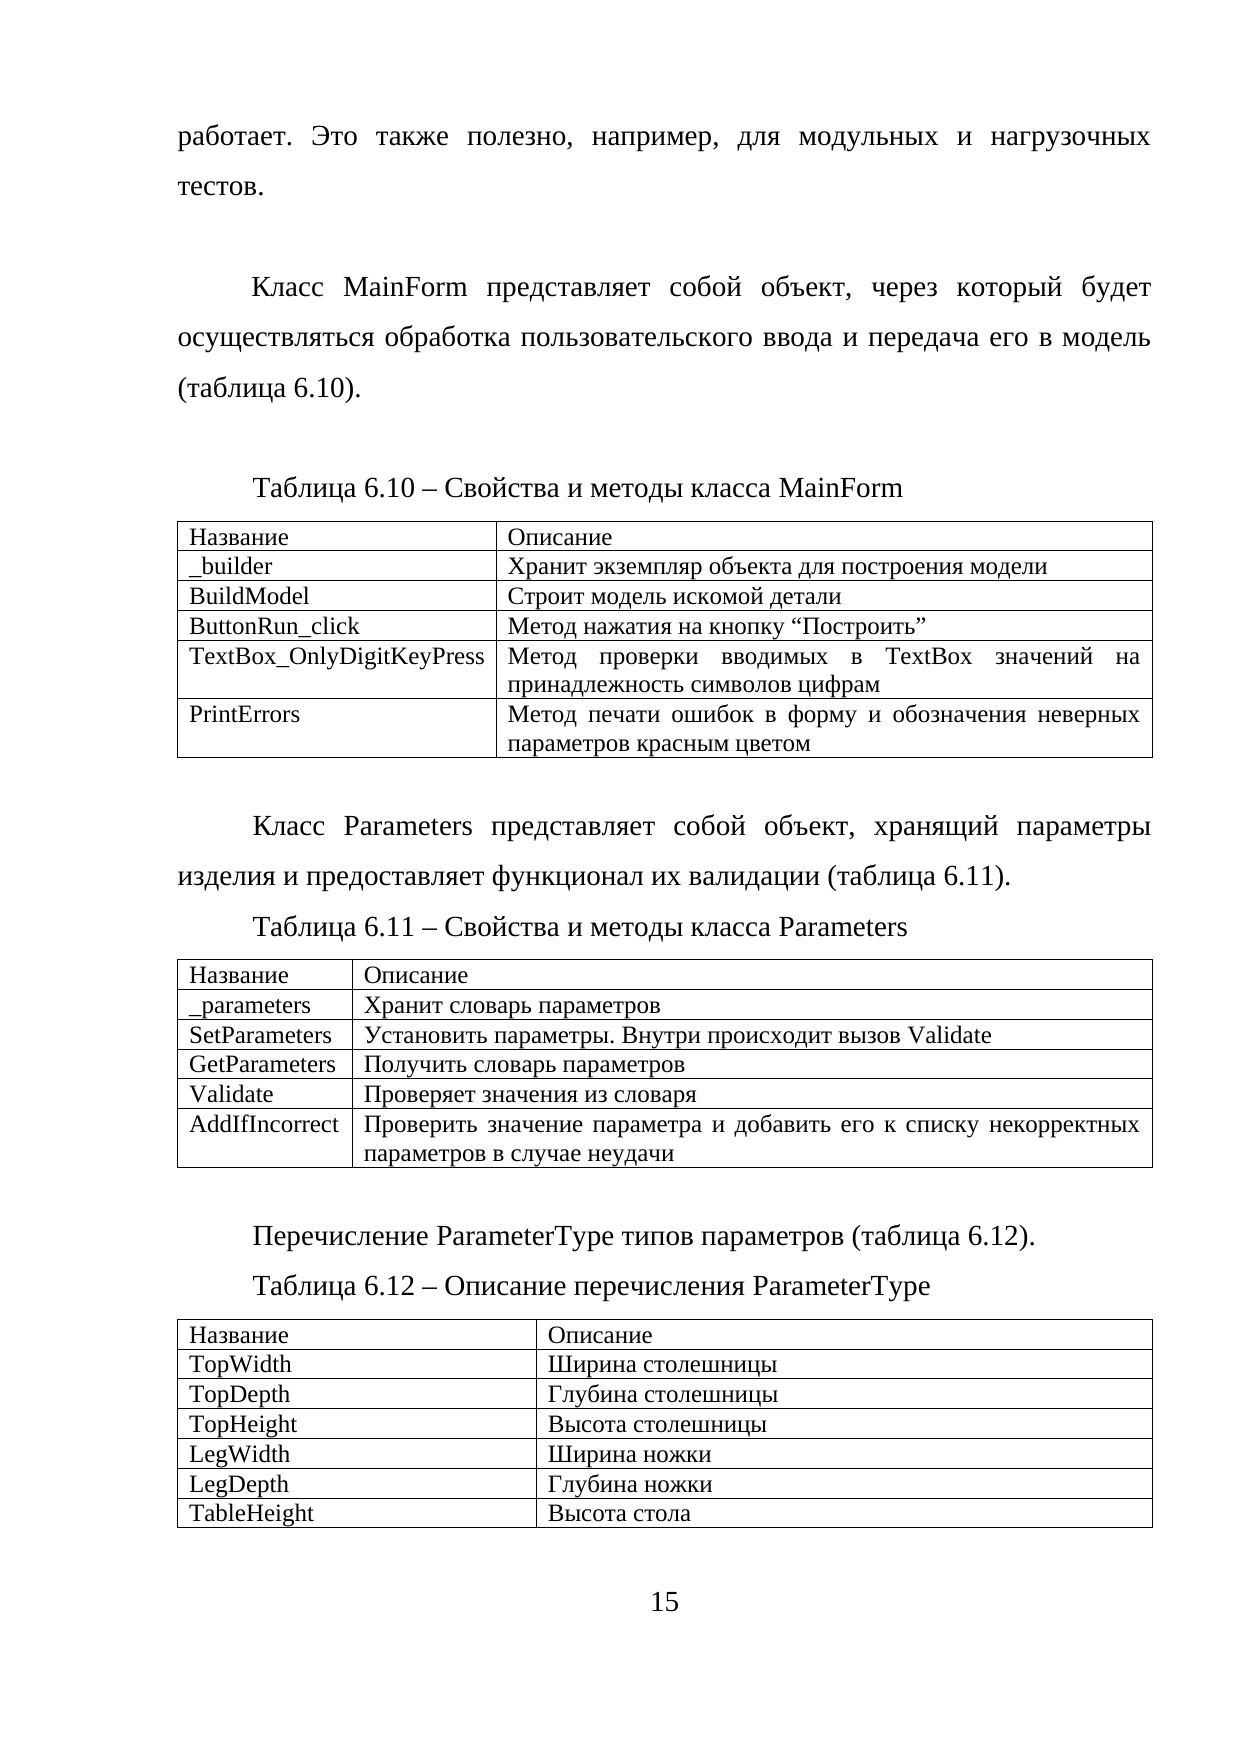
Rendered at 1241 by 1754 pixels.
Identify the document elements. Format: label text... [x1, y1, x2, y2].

table_cell Хранит словарь параметров [353, 990, 1152, 1019]
table_cell Высота столешницы [537, 1409, 1152, 1438]
table_cell TopDepth [178, 1379, 536, 1408]
table_header Описание [537, 1320, 1152, 1348]
table_cell Глубина столешницы [537, 1379, 1152, 1408]
table_cell LegDepth [178, 1469, 536, 1497]
table_cell LegWidth [178, 1439, 536, 1468]
table_header Название [178, 960, 352, 989]
text Класс Parameters представляет собой объект, хранящий параметры изделия и предоставляет функционал их валидации (таблица 6.11). [177, 808, 1152, 892]
table_cell BuildModel [178, 581, 496, 610]
table_cell Проверяет значения из словаря [353, 1079, 1152, 1108]
table_cell PrintErrors [178, 699, 496, 757]
table_cell TableHeight [178, 1499, 536, 1527]
table_cell Validate [178, 1079, 352, 1108]
table_cell Ширина ножки [537, 1439, 1152, 1468]
table_cell Метод проверки вводимых в TextBox значений на принадлежность символов цифрам [497, 641, 1152, 698]
table_cell GetParameters [178, 1050, 352, 1078]
table_cell Метод печати ошибок в форму и обозначения неверных параметров красным цветом [497, 699, 1152, 757]
table_cell Получить словарь параметров [353, 1050, 1152, 1078]
table_cell Метод нажатия на кнопку “Построить” [497, 611, 1152, 640]
text Таблица 6.10 – Свойства и методы класса MainForm [177, 470, 1152, 504]
text Класс MainForm представляет собой объект, через который будет осуществляться обработка пользовательского ввода и передача его в модель (таблица 6.10). [177, 269, 1152, 403]
table_header Описание [353, 960, 1152, 989]
table_cell _parameters [178, 990, 352, 1019]
table_cell Высота стола [537, 1499, 1152, 1527]
table_header Название [178, 522, 496, 550]
table_cell SetParameters [178, 1020, 352, 1048]
table_cell Проверить значение параметра и добавить его к списку некорректных параметров в случае неудачи [353, 1109, 1152, 1167]
table_cell Ширина столешницы [537, 1350, 1152, 1378]
table_cell ButtonRun_click [178, 611, 496, 640]
table_cell TopWidth [178, 1350, 536, 1378]
table_header Описание [497, 522, 1152, 550]
table_cell AddIfIncorrect [178, 1109, 352, 1167]
table_cell Установить параметры. Внутри происходит вызов Validate [353, 1020, 1152, 1048]
table_header Название [178, 1320, 536, 1348]
table_cell _builder [178, 551, 496, 580]
text Таблица 6.12 – Описание перечисления ParameterType [177, 1268, 1152, 1302]
table_cell Глубина ножки [537, 1469, 1152, 1497]
table_cell Хранит экземпляр объекта для построения модели [497, 551, 1152, 580]
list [177, 118, 1152, 202]
table_cell TextBox_OnlyDigitKeyPress [178, 641, 496, 698]
table_cell Строит модель искомой детали [497, 581, 1152, 610]
text Таблица 6.11 – Свойства и методы класса Parameters [177, 909, 1152, 942]
table_cell TopHeight [178, 1409, 536, 1438]
text Перечисление ParameterType типов параметров (таблица 6.12). [177, 1218, 1152, 1252]
